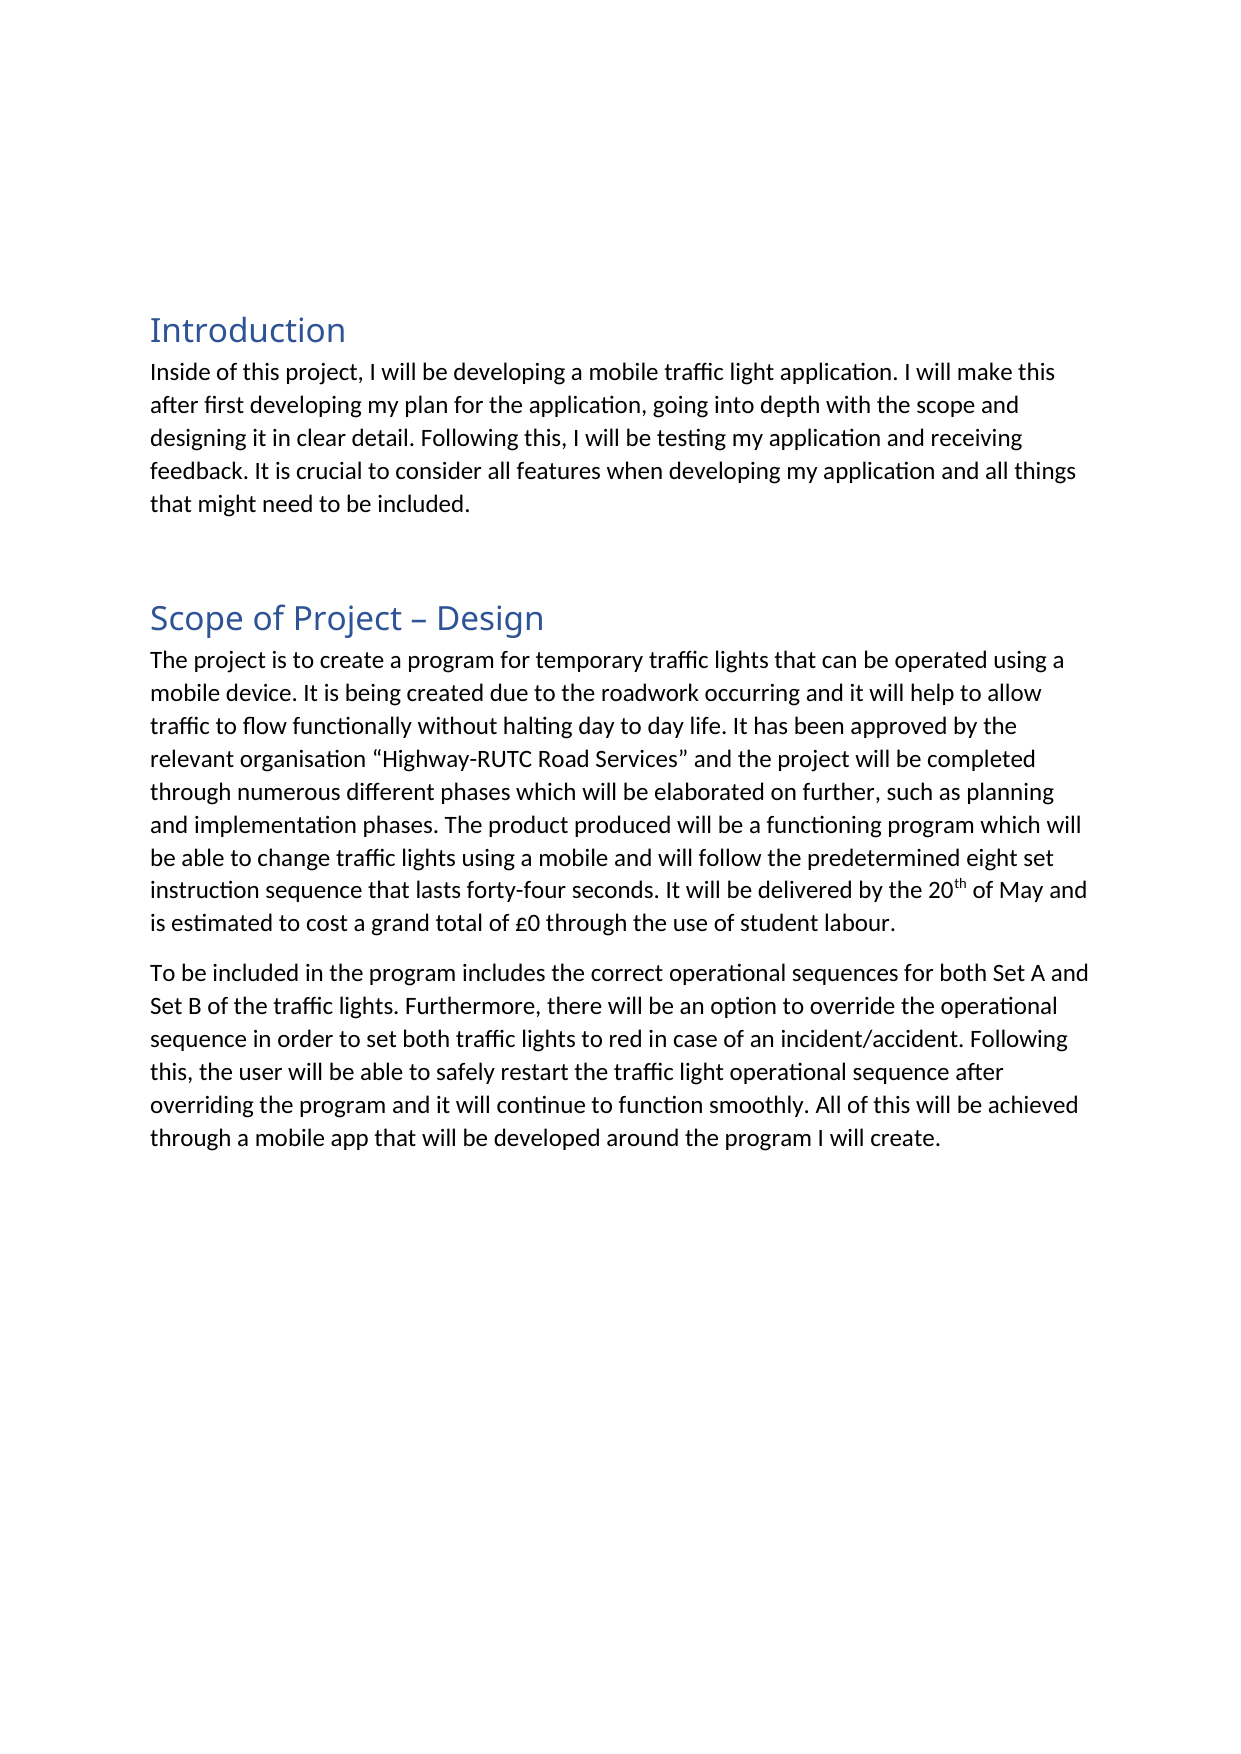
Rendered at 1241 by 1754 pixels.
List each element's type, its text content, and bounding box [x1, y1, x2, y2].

text To be included in the program includes the correct operational sequences for both Set A and Set B of the traffic lights. Furthermore, there will be an option to override the operational sequence in order to set both traffic lights to red in case of an incident/accident. Following this, the user will be able to safely restart the traffic light operational sequence after overriding the program and it will continue to function smoothly. All of this will be achieved through a mobile app that will be developed around the program I will create. [150, 957, 1090, 1152]
text The project is to create a program for temporary traffic lights that can be operated using a mobile device. It is being created due to the roadwork occurring and it will help to allow traffic to flow functionally without halting day to day life. It has been approved by the relevant organisation “Highway-RUTC Road Services” and the project will be completed through numerous different phases which will be elaborated on further, such as planning and implementation phases. The product produced will be a functioning program which will be able to change traffic lights using a mobile and will follow the predetermined eight set instruction sequence that lasts forty-four seconds. It will be delivered by the 20th of May and is estimated to cost a grand total of £0 through the use of student labour. [150, 644, 1090, 938]
subtitle Introduction [150, 307, 1090, 352]
subtitle Scope of Project – Design [150, 595, 1090, 641]
text Inside of this project, I will be developing a mobile traffic light application. I will make this after first developing my plan for the application, going into depth with the scope and designing it in clear detail. Following this, I will be testing my application and receiving feedback. It is crucial to consider all features when developing my application and all things that might need to be included. [150, 356, 1090, 518]
